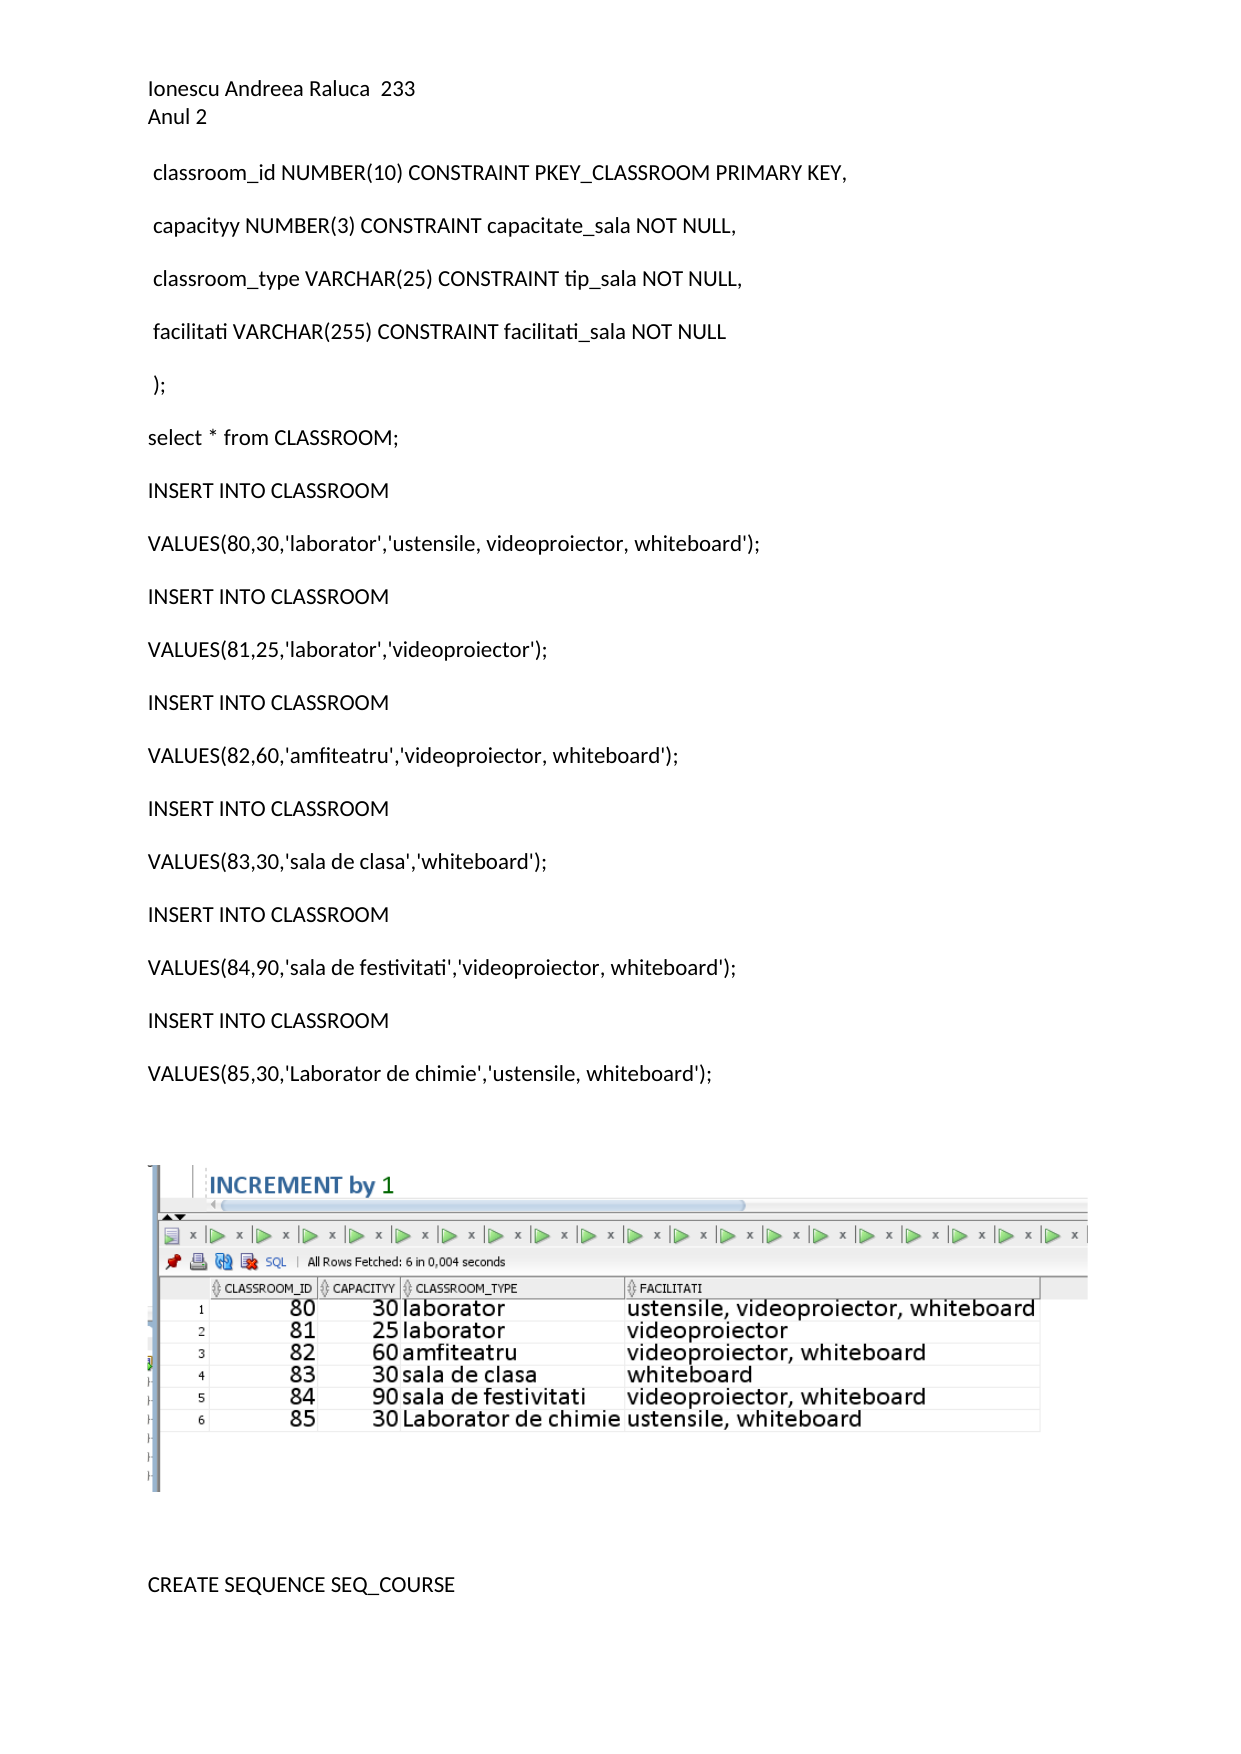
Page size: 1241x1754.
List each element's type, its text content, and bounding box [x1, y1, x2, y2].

text classroom_id NUMBER(10) CONSTRAINT PKEY_CLASSROOM PRIMARY KEY, [148, 158, 1093, 186]
text INSERT INTO CLASSROOM [148, 1006, 1093, 1034]
text VALUES(85,30,'Laborator de chimie','ustensile, whiteboard'); [148, 1059, 1093, 1087]
text capacityy NUMBER(3) CONSTRAINT capacitate_sala NOT NULL, [148, 211, 1093, 239]
text CREATE SEQUENCE SEQ_COURSE [148, 1570, 1093, 1598]
text INSERT INTO CLASSROOM [148, 476, 1093, 504]
text VALUES(84,90,'sala de festivitati','videoproiector, whiteboard'); [148, 953, 1093, 981]
text ); [148, 370, 1093, 398]
text INSERT INTO CLASSROOM [148, 794, 1093, 822]
text INSERT INTO CLASSROOM [148, 900, 1093, 928]
text facilitati VARCHAR(255) CONSTRAINT facilitati_sala NOT NULL [148, 317, 1093, 345]
text VALUES(81,25,'laborator','videoproiector'); [148, 635, 1093, 663]
picture [147, 1165, 1088, 1492]
text VALUES(82,60,'amfiteatru','videoproiector, whiteboard'); [148, 741, 1093, 769]
text INSERT INTO CLASSROOM [148, 688, 1093, 716]
text classroom_type VARCHAR(25) CONSTRAINT tip_sala NOT NULL, [148, 264, 1093, 292]
text VALUES(83,30,'sala de clasa','whiteboard'); [148, 847, 1093, 875]
text INSERT INTO CLASSROOM [148, 582, 1093, 610]
text VALUES(80,30,'laborator','ustensile, videoproiector, whiteboard'); [148, 529, 1093, 557]
text select * from CLASSROOM; [148, 423, 1093, 451]
